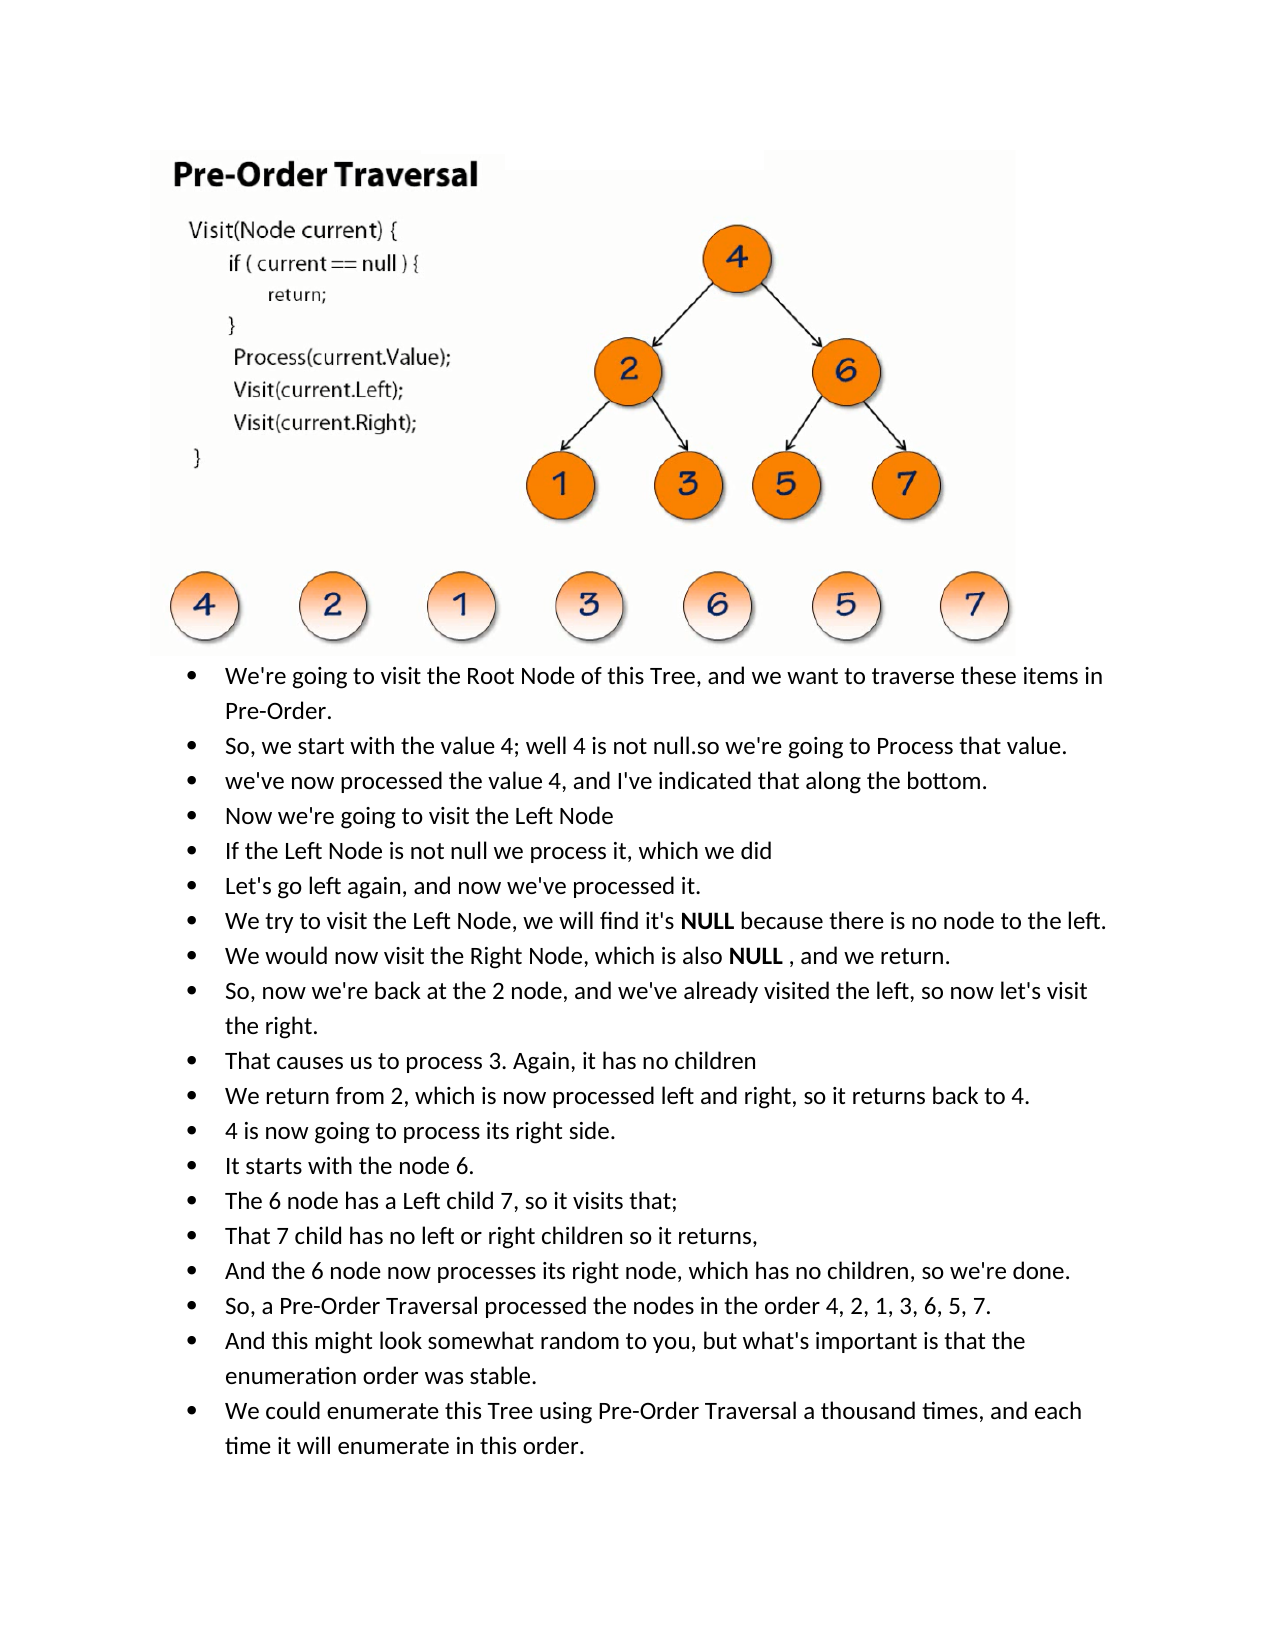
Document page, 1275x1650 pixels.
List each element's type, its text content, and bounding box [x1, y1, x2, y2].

picture [150, 150, 1016, 656]
list So, a Pre-Order Traversal processed the nodes in the order 4, 2, 1, 3, 6, 5, 7. [187, 1290, 1125, 1320]
list The 6 node has a Left child 7, so it visits that; [187, 1185, 1125, 1215]
list Now we're going to visit the Left Node [187, 800, 1125, 830]
list we've now processed the value 4, and I've indicated that along the bottom. [187, 765, 1125, 795]
list We would now visit the Right Node, which is also NULL , and we return. [187, 940, 1125, 970]
list So, we start with the value 4; well 4 is not null.so we're going to Process that value. [187, 730, 1125, 760]
list We return from 2, which is now processed left and right, so it returns back to 4. [187, 1080, 1125, 1110]
list We're going to visit the Root Node of this Tree, and we want to traverse these items in Pre-Order. [187, 660, 1125, 725]
list So, now we're back at the 2 node, and we've already visited the left, so now let's visit the right. [187, 975, 1125, 1040]
list And the 6 node now processes its right node, which has no children, so we're done. [187, 1255, 1125, 1285]
list And this might look somewhat random to you, but what's important is that the enumeration order was stable. [187, 1325, 1125, 1390]
list That 7 child has no left or right children so it returns, [187, 1220, 1125, 1250]
list We could enumerate this Tree using Pre-Order Traversal a thousand times, and each time it will enumerate in this order. [187, 1395, 1125, 1460]
list If the Left Node is not null we process it, which we did [187, 835, 1125, 865]
list Let's go left again, and now we've processed it. [187, 870, 1125, 900]
list It starts with the node 6. [187, 1150, 1125, 1180]
list We try to visit the Left Node, we will find it's NULL because there is no node to the left. [187, 905, 1125, 935]
list 4 is now going to process its right side. [187, 1115, 1125, 1145]
list That causes us to process 3. Again, it has no children [187, 1045, 1125, 1075]
